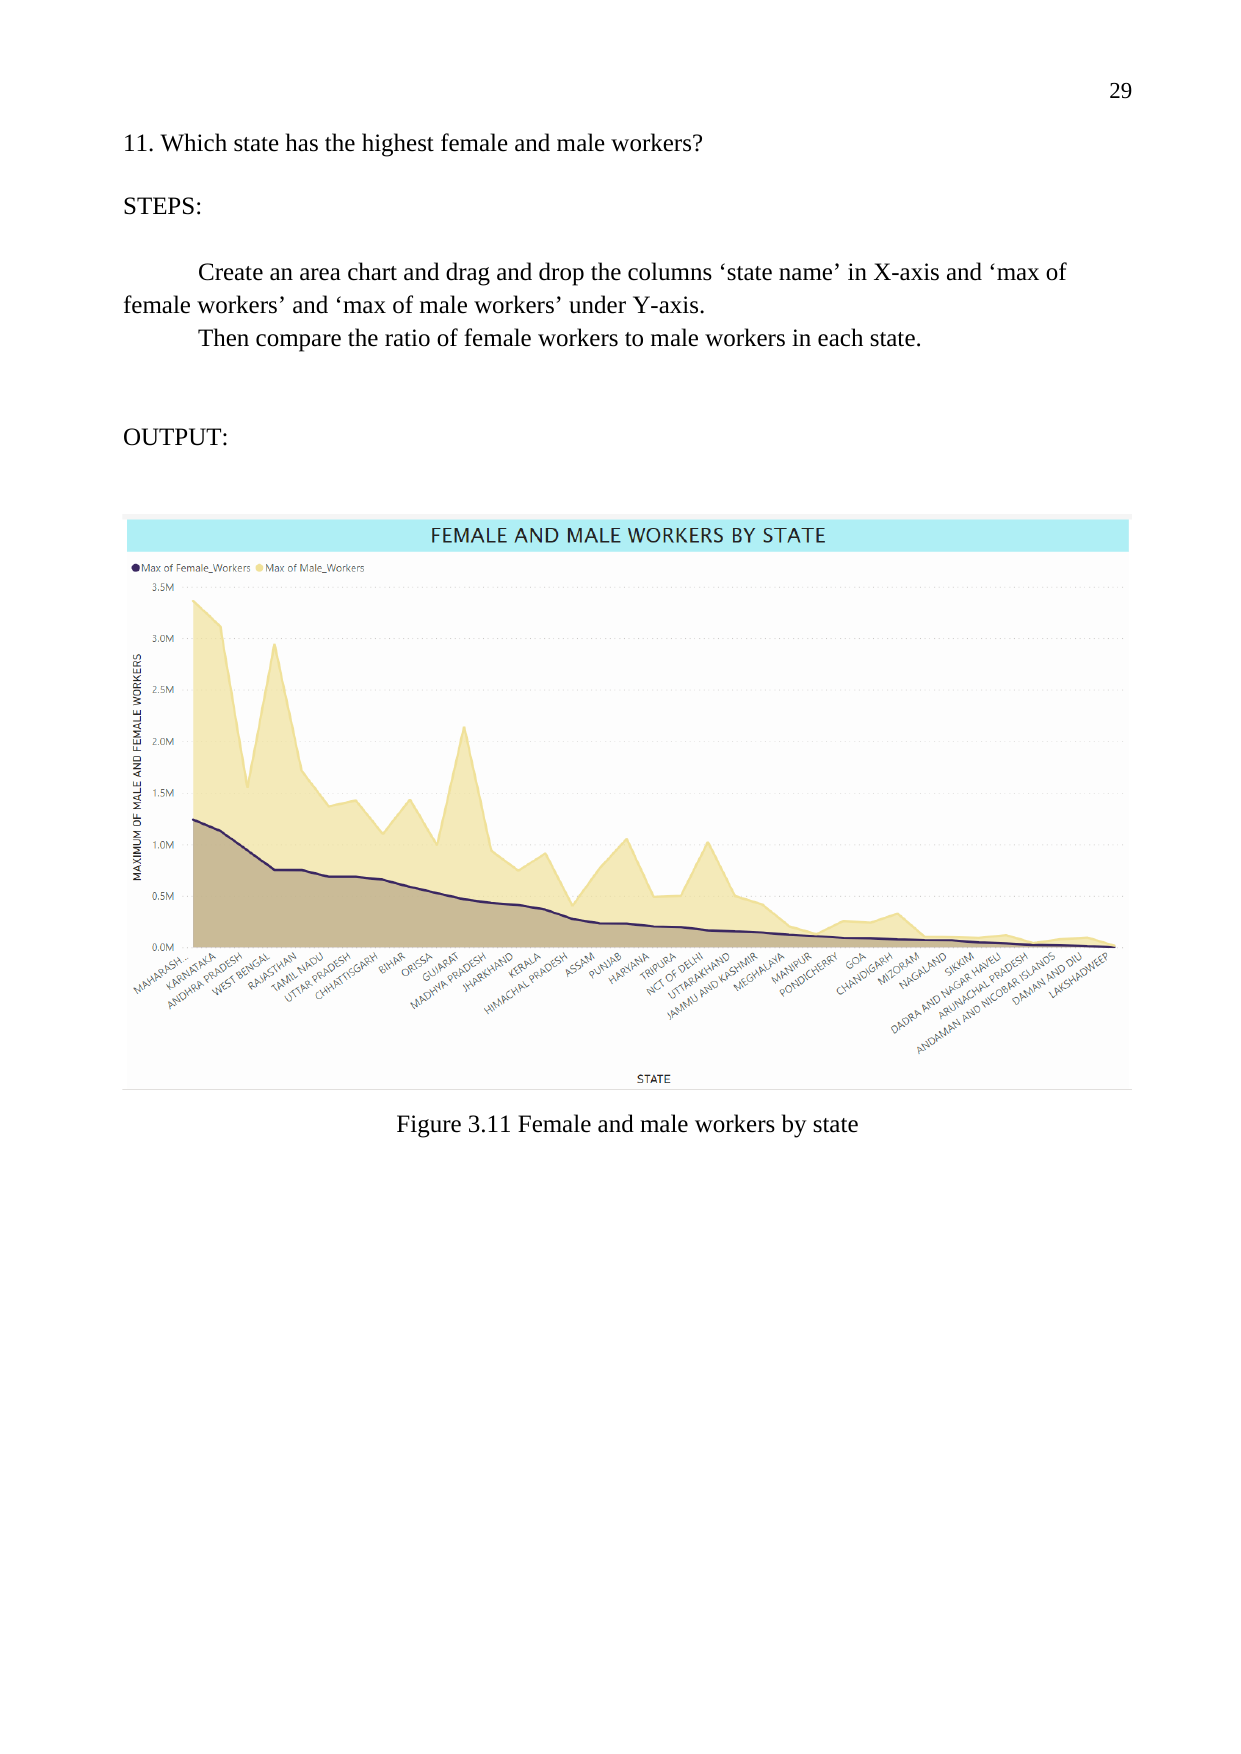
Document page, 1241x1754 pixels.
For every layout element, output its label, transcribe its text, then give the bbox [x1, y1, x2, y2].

text 11. Which state has the highest female and male workers? [123, 128, 1132, 156]
picture [122, 514, 1132, 1090]
text Then compare the ratio of female workers to male workers in each state. [123, 323, 1132, 352]
text OUTPUT: [123, 422, 1132, 451]
text STEPS: [123, 191, 1132, 219]
text Create an area chart and drag and drop the columns ‘state name’ in X-axis and ‘max of female workers’ and ‘max of male workers’ under Y-axis. [123, 257, 1132, 319]
text Figure 3.11 Female and male workers by state [123, 1090, 1132, 1138]
